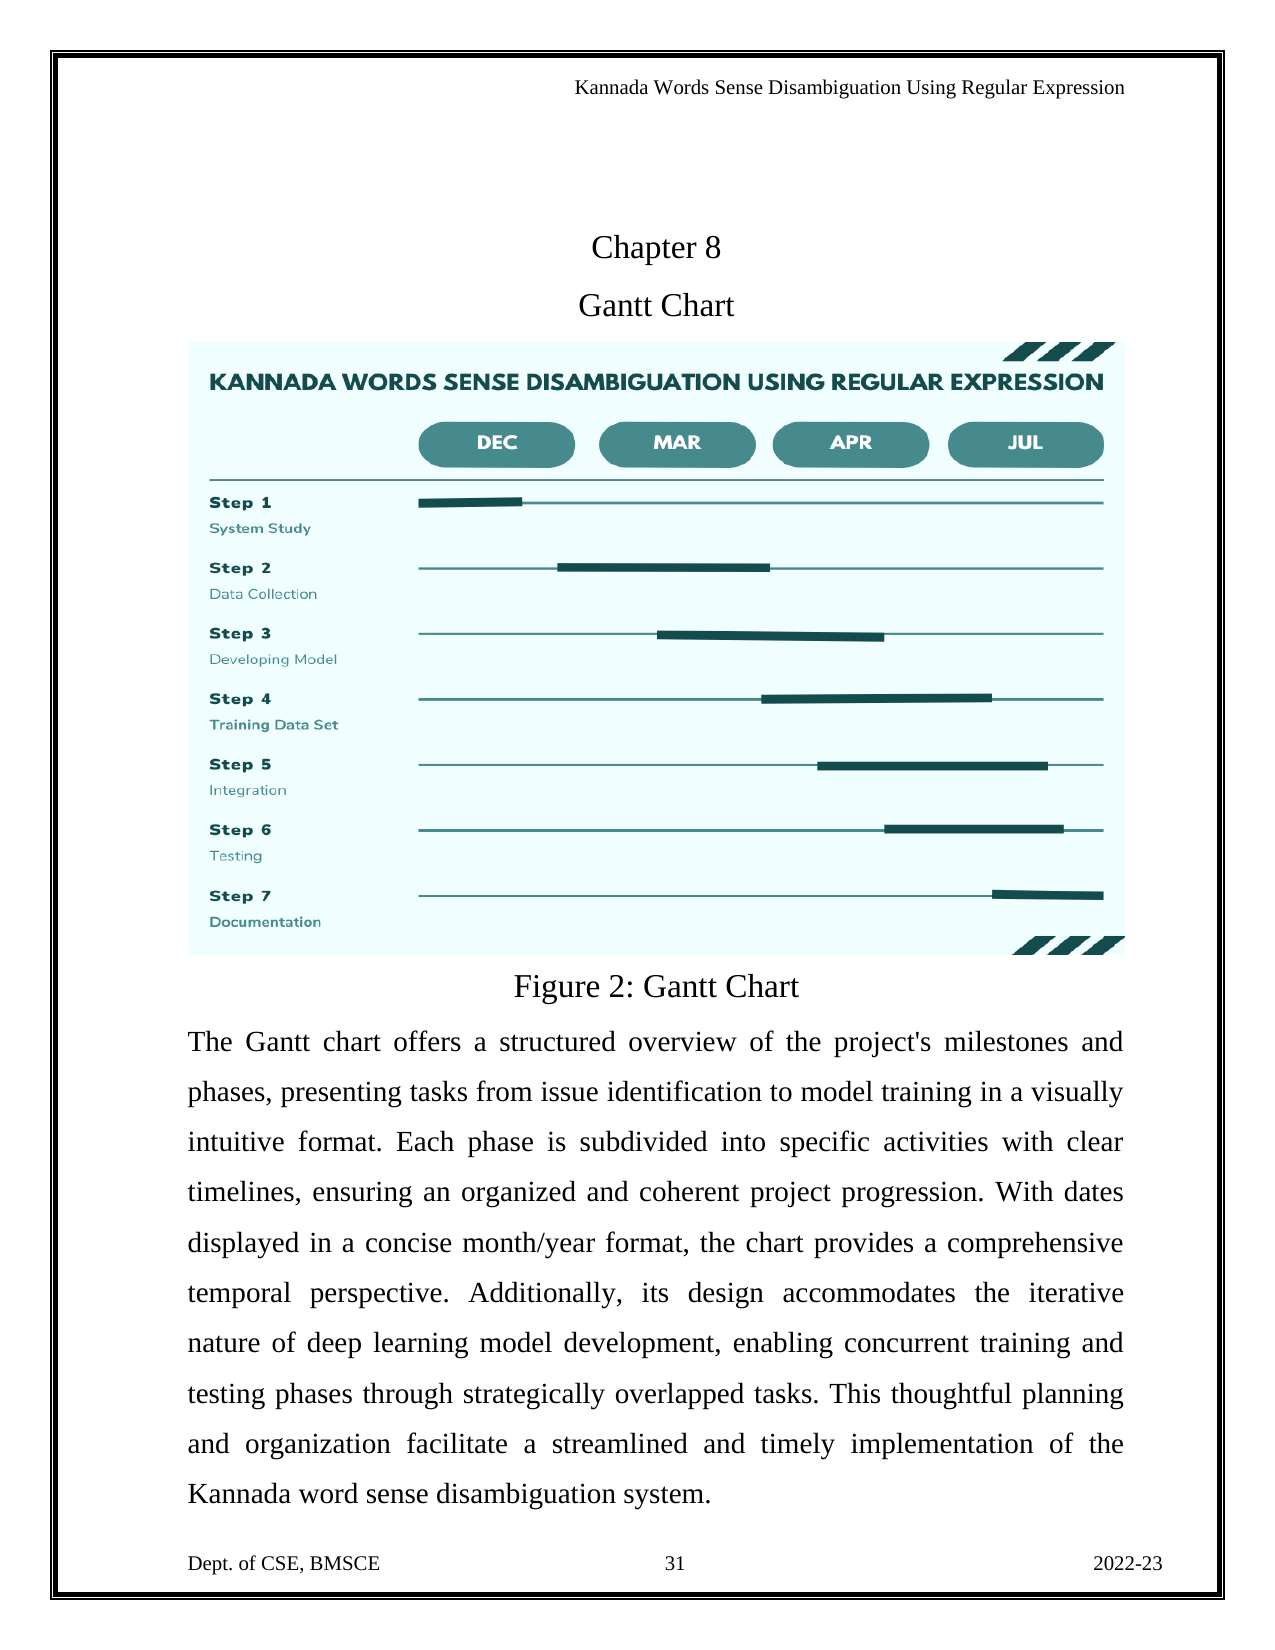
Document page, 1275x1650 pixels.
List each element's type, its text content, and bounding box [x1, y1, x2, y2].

picture [187, 342, 1125, 955]
list Chapter 8 [187, 227, 1125, 266]
list The Gantt chart offers a structured overview of the project's milestones and phases, presenting tasks from issue identification to model training in a visually intuitive format. Each phase is subdivided into specific activities with clear timelines, ensuring an organized and coherent project progression. With dates displayed in a concise month/year format, the chart provides a comprehensive temporal perspective. Additionally, its design accommodates the iterative nature of deep learning model development, enabling concurrent training and testing phases through strategically overlapped tasks. This thoughtful planning and organization facilitate a streamlined and timely implementation of the Kannada word sense disambiguation system. [187, 1024, 1125, 1510]
list Figure 2: Gantt Chart [187, 966, 1125, 1004]
list Gantt Chart [187, 285, 1125, 323]
